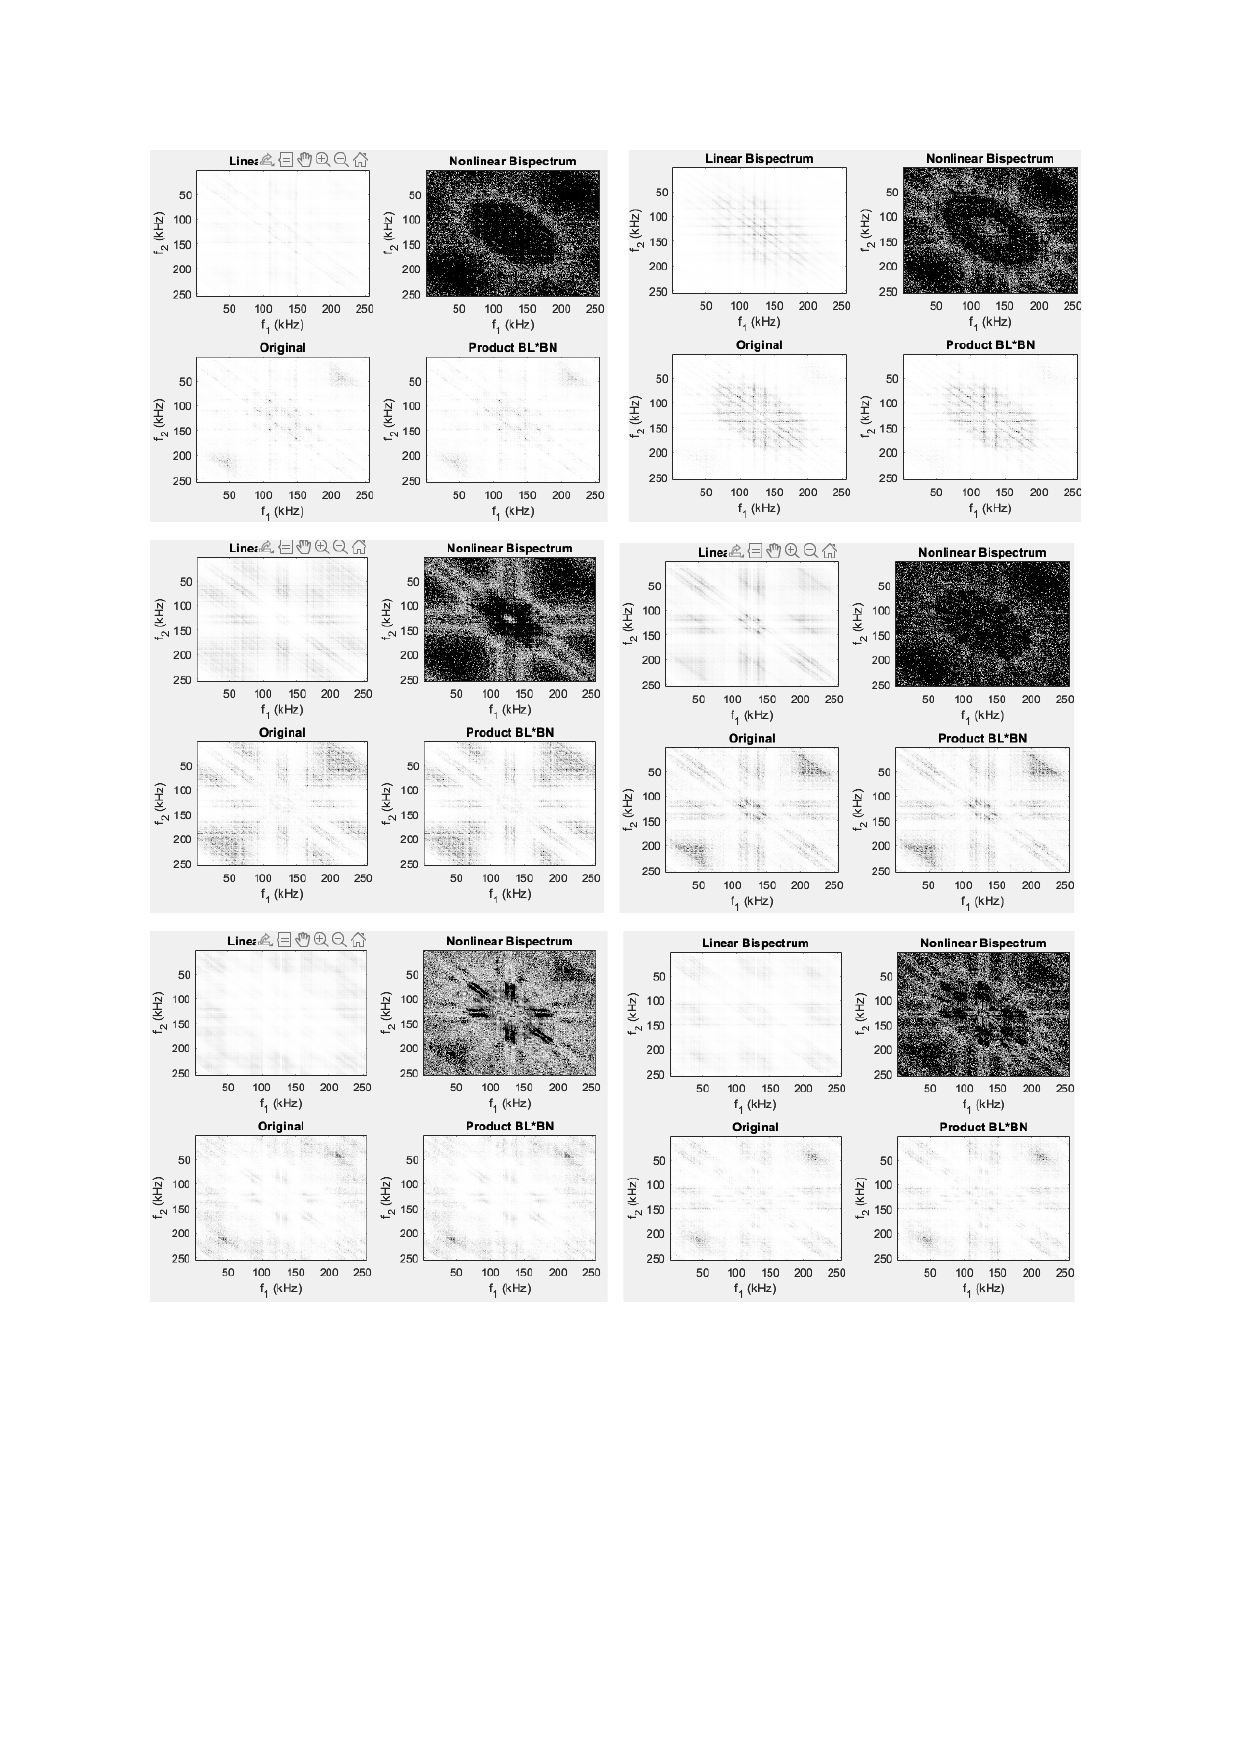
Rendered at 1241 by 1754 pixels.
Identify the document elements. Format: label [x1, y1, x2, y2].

picture [150, 150, 608, 522]
picture [150, 931, 608, 1302]
picture [628, 150, 1082, 522]
picture [619, 543, 1075, 913]
picture [623, 931, 1075, 1302]
picture [150, 540, 604, 913]
